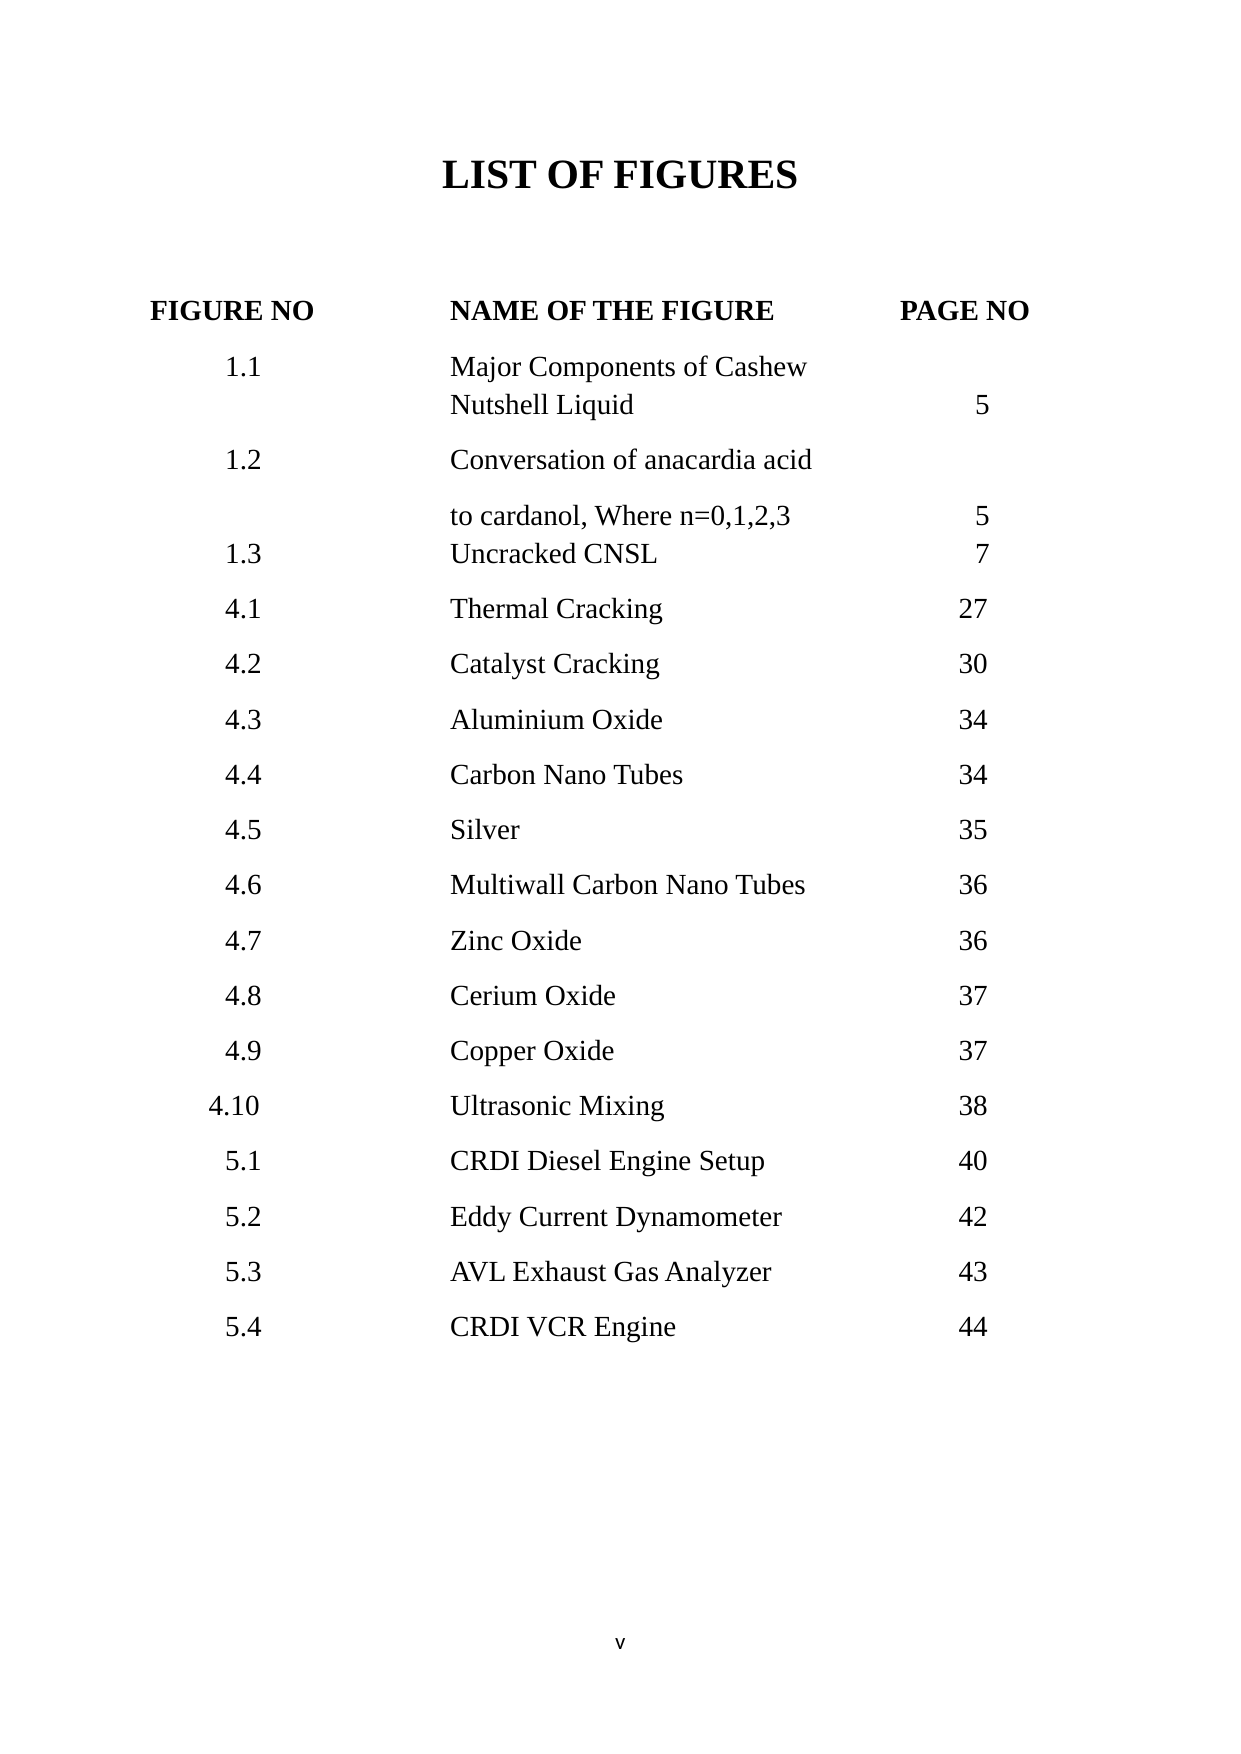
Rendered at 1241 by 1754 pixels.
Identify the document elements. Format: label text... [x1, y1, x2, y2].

text 4.8 Cerium Oxide 37 [150, 978, 1090, 1011]
text LIST OF FIGURES [150, 150, 1090, 198]
text 5.4 CRDI VCR Engine 44 [150, 1309, 1090, 1343]
text 5.2 Eddy Current Dynamometer 42 [150, 1199, 1090, 1232]
text 4.2 Catalyst Cracking 30 [150, 647, 1090, 680]
text 4.4 Carbon Nano Tubes 34 [150, 757, 1090, 791]
text 4.9 Copper Oxide 37 [150, 1033, 1090, 1067]
text Nutshell Liquid 5 [225, 387, 1090, 421]
text 5.3 AVL Exhaust Gas Analyzer 43 [150, 1254, 1090, 1287]
text 4.7 Zinc Oxide 36 [150, 923, 1090, 956]
text 1.2 Conversation of anacardia acid [150, 442, 1090, 476]
text 4.6 Multiwall Carbon Nano Tubes 36 [150, 867, 1090, 901]
text 4.3 Aluminium Oxide 34 [150, 702, 1090, 735]
text 4.1 Thermal Cracking 27 [150, 591, 1090, 625]
text 5.1 CRDI Diesel Engine Setup 40 [150, 1143, 1090, 1177]
text 4.5 Silver 35 [150, 812, 1090, 846]
text 4.10 Ultrasonic Mixing 38 [150, 1088, 1090, 1122]
list Major Components of Cashew [225, 349, 1090, 382]
text FIGURE NO NAME OF THE FIGURE PAGE NO [150, 293, 1090, 327]
text 1.3 Uncracked CNSL 7 [150, 536, 1090, 570]
text to cardanol, Where n=0,1,2,3 5 [450, 498, 1090, 531]
